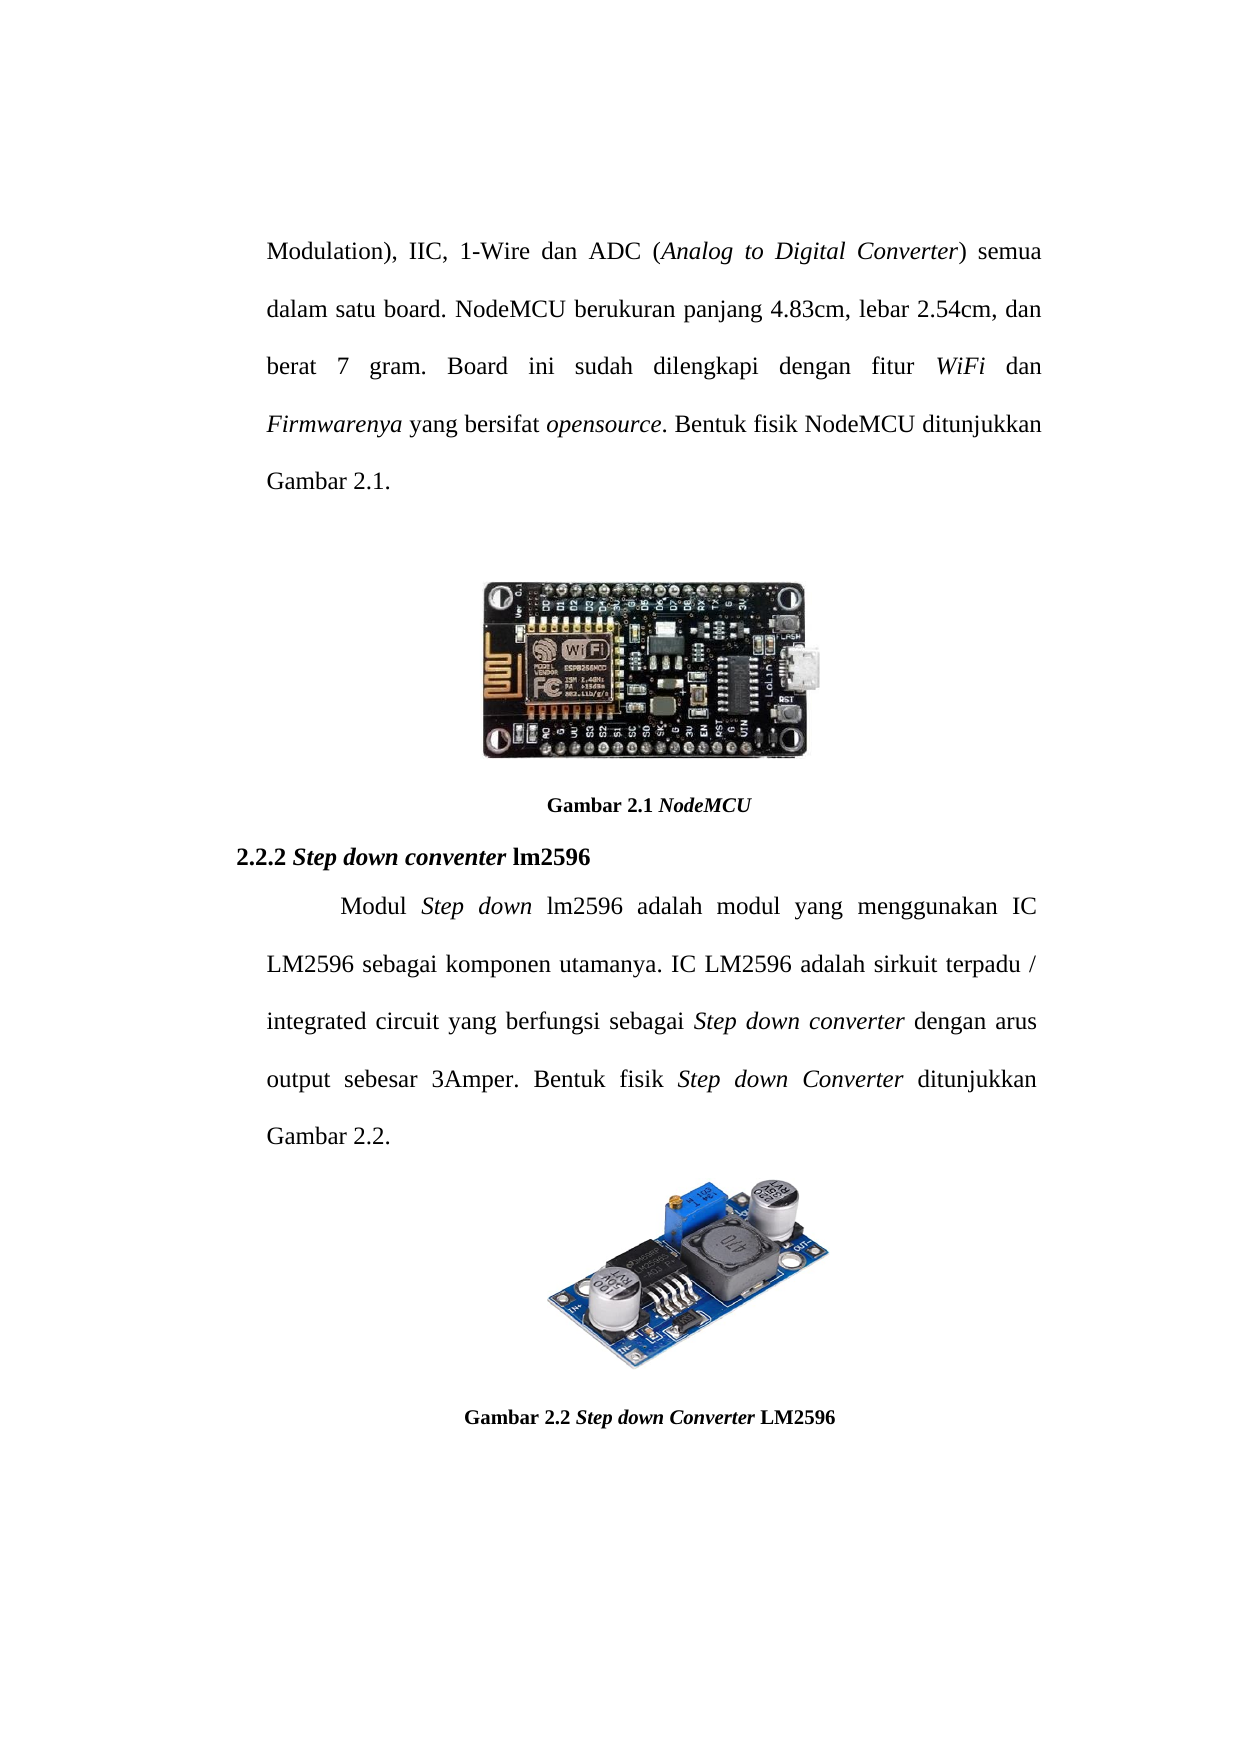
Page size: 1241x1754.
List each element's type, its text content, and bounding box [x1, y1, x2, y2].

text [266, 236, 1042, 495]
picture [479, 581, 820, 759]
subtitle 2.2.2 Step down conventer lm2596 [236, 842, 1063, 871]
subtitle Gambar 2.2 Step down Converter LM2596 [236, 1404, 1063, 1429]
subtitle Gambar 2.1 NodeMCU [236, 793, 1063, 817]
text Modul Step down lm2596 adalah modul yang menggunakan IC LM2596 sebagai komponen utamanya. IC LM2596 adalah sirkuit terpadu / integrated circuit yang berfungsi sebagai Step down converter dengan arus output sebesar 3Amper. Bentuk fisik Step down Converter ditunjukkan Gambar 2.2. [266, 891, 1037, 1150]
picture [547, 1178, 831, 1370]
